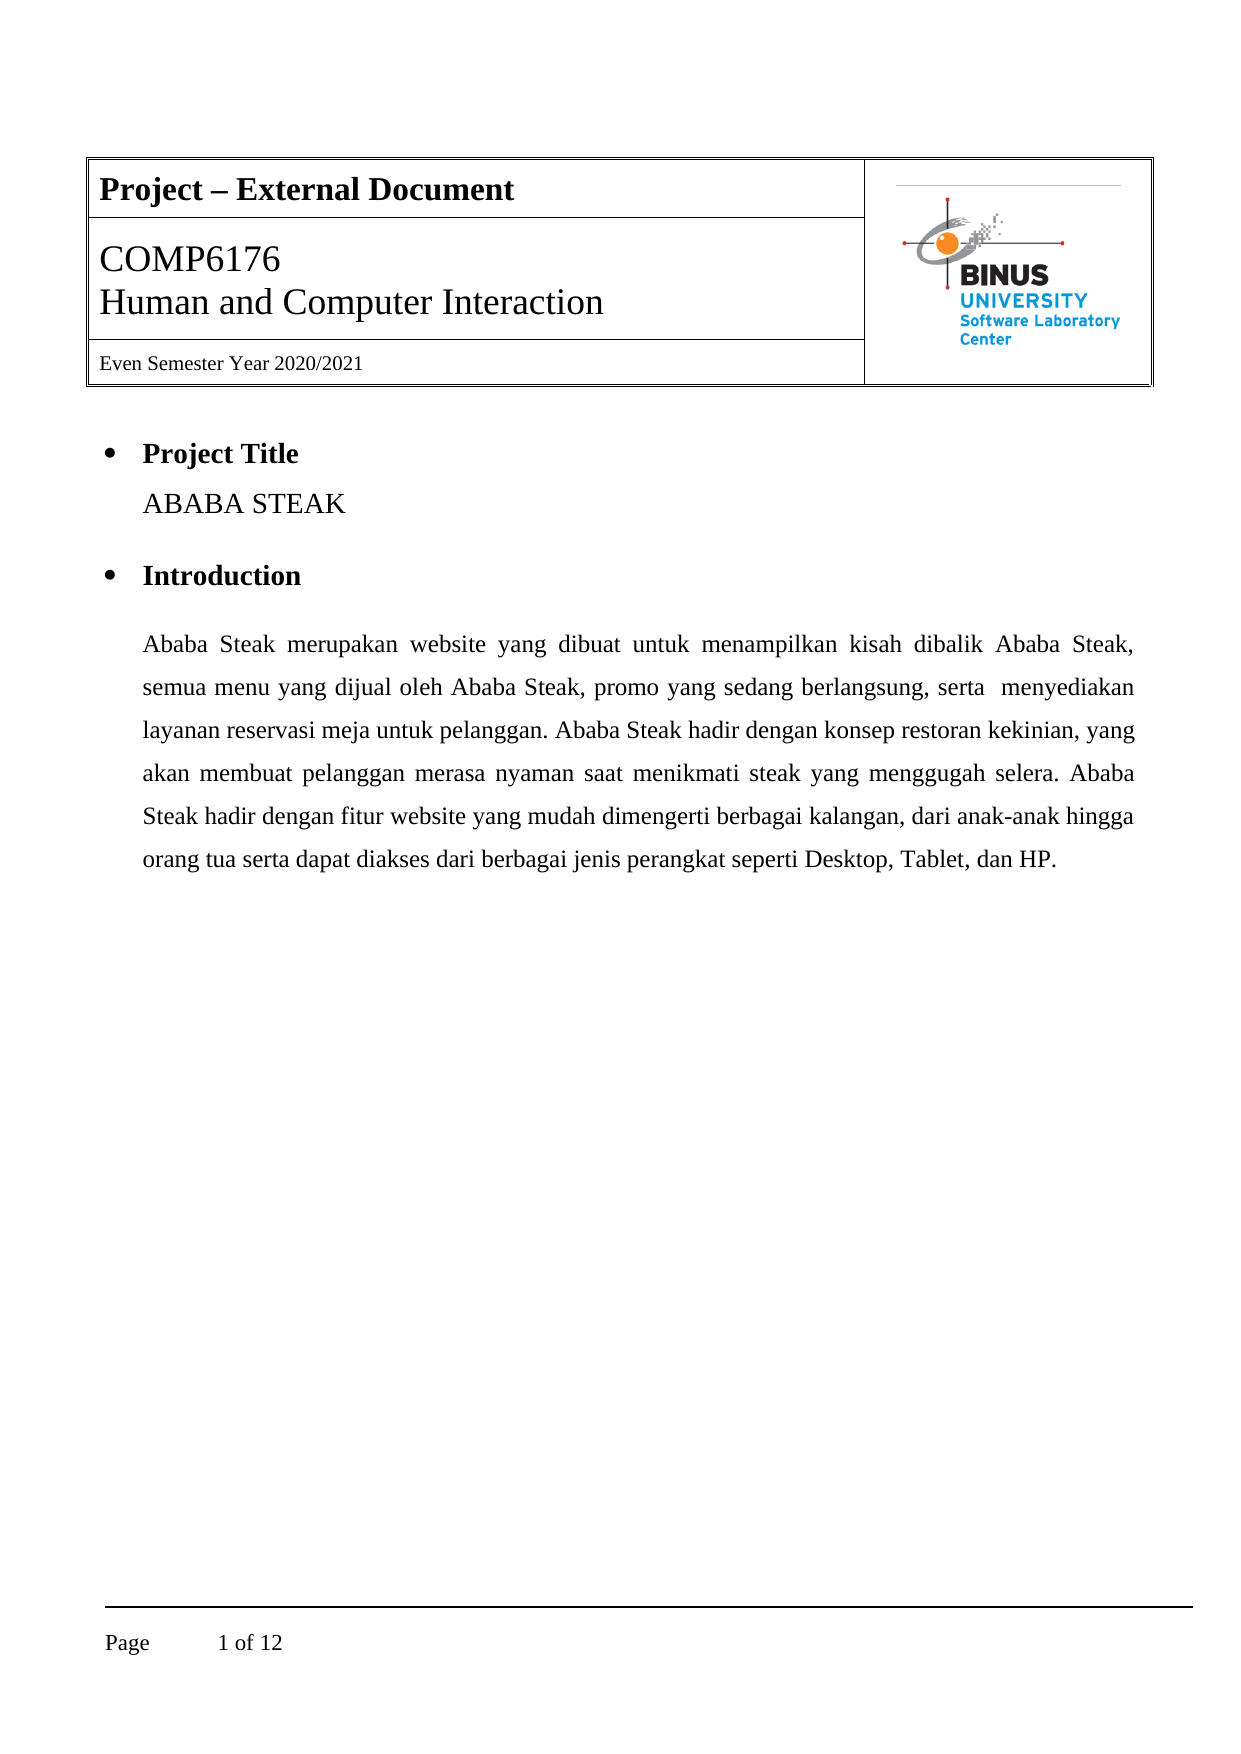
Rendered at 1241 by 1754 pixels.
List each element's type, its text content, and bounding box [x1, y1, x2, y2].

text ABABA STEAK [105, 487, 1135, 520]
table_cell COMP6176 Human and Computer Interaction [89, 218, 864, 338]
table_header Project – External Document [89, 160, 864, 217]
table_header [865, 160, 1151, 383]
picture [896, 185, 1121, 354]
list Introduction [105, 558, 1135, 591]
list Project Title [105, 436, 1135, 470]
table_cell Even Semester Year 2020/2021 [89, 340, 864, 383]
text Ababa Steak merupakan website yang dibuat untuk menampilkan kisah dibalik Ababa Steak, semua menu yang dijual oleh Ababa Steak, promo yang sedang berlangsung, serta menyediakan layanan reservasi meja untuk pelanggan. Ababa Steak hadir dengan konsep restoran kekinian, yang akan membuat pelanggan merasa nyaman saat menikmati steak yang menggugah selera. Ababa Steak hadir dengan fitur website yang mudah dimengerti berbagai kalangan, dari anak-anak hingga orang tua serta dapat diakses dari berbagai jenis perangkat seperti Desktop, Tablet, dan HP. [142, 629, 1135, 873]
